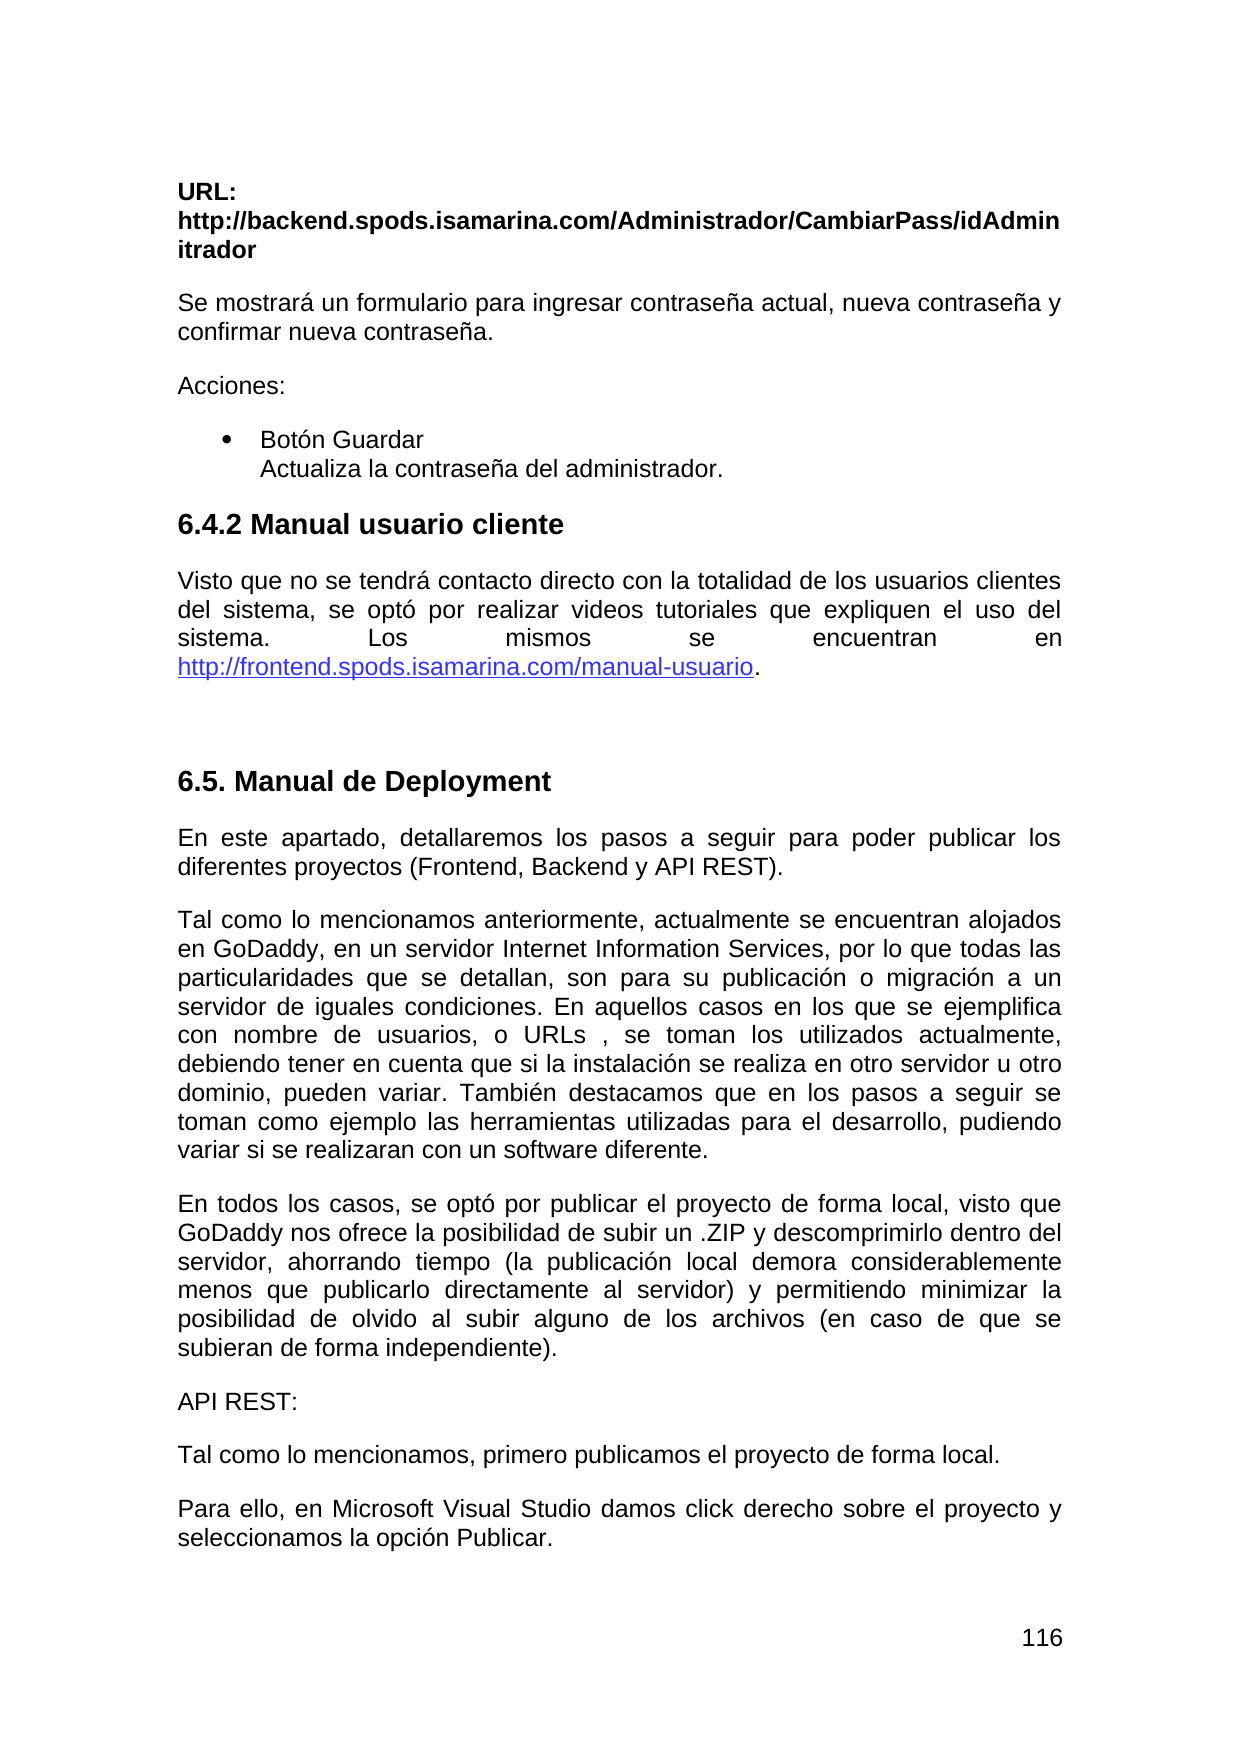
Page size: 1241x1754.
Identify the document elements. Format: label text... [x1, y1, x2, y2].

text Acciones: [177, 371, 1063, 400]
text API REST: [177, 1387, 1063, 1415]
text URL: http://backend.spods.isamarina.com/Administrador/CambiarPass/idAdminitrador [177, 177, 1063, 263]
list Actualiza la contraseña del administrador. [260, 453, 1063, 482]
text En todos los casos, se optó por publicar el proyecto de forma local, visto que GoDaddy nos ofrece la posibilidad de subir un .ZIP y descomprimirlo dentro del servidor, ahorrando tiempo (la publicación local demora considerablemente menos que publicarlo directamente al servidor) y permitiendo minimizar la posibilidad de olvido al subir alguno de los archivos (en caso de que se subieran de forma independiente). [177, 1189, 1063, 1362]
text 6.4.2 Manual usuario cliente [177, 507, 1063, 541]
text Tal como lo mencionamos, primero publicamos el proyecto de forma local. [177, 1440, 1063, 1469]
text Se mostrará un formulario para ingresar contraseña actual, nueva contraseña y confirmar nueva contraseña. [177, 288, 1063, 346]
text En este apartado, detallaremos los pasos a seguir para poder publicar los diferentes proyectos (Frontend, Backend y API REST). [177, 823, 1063, 880]
text Tal como lo mencionamos anteriormente, actualmente se encuentran alojados en GoDaddy, en un servidor Internet Information Services, por lo que todas las particularidades que se detallan, son para su publicación o migración a un servidor de iguales condiciones. En aquellos casos en los que se ejemplifica con nombre de usuarios, o URLs , se toman los utilizados actualmente, debiendo tener en cuenta que si la instalación se realiza en otro servidor u otro dominio, pueden variar. También destacamos que en los pasos a seguir se toman como ejemplo las herramientas utilizadas para el desarrollo, pudiendo variar si se realizaran con un software diferente. [177, 905, 1063, 1164]
text Visto que no se tendrá contacto directo con la totalidad de los usuarios clientes del sistema, se optó por realizar videos tutoriales que expliquen el uso del sistema. Los mismos se encuentran en http://frontend.spods.isamarina.com/manual-usuario. [177, 566, 1063, 681]
text 6.5. Manual de Deployment [177, 764, 1063, 798]
text Para ello, en Microsoft Visual Studio damos click derecho sobre el proyecto y seleccionamos la opción Publicar. [177, 1494, 1063, 1552]
list Botón Guardar [222, 425, 1063, 453]
